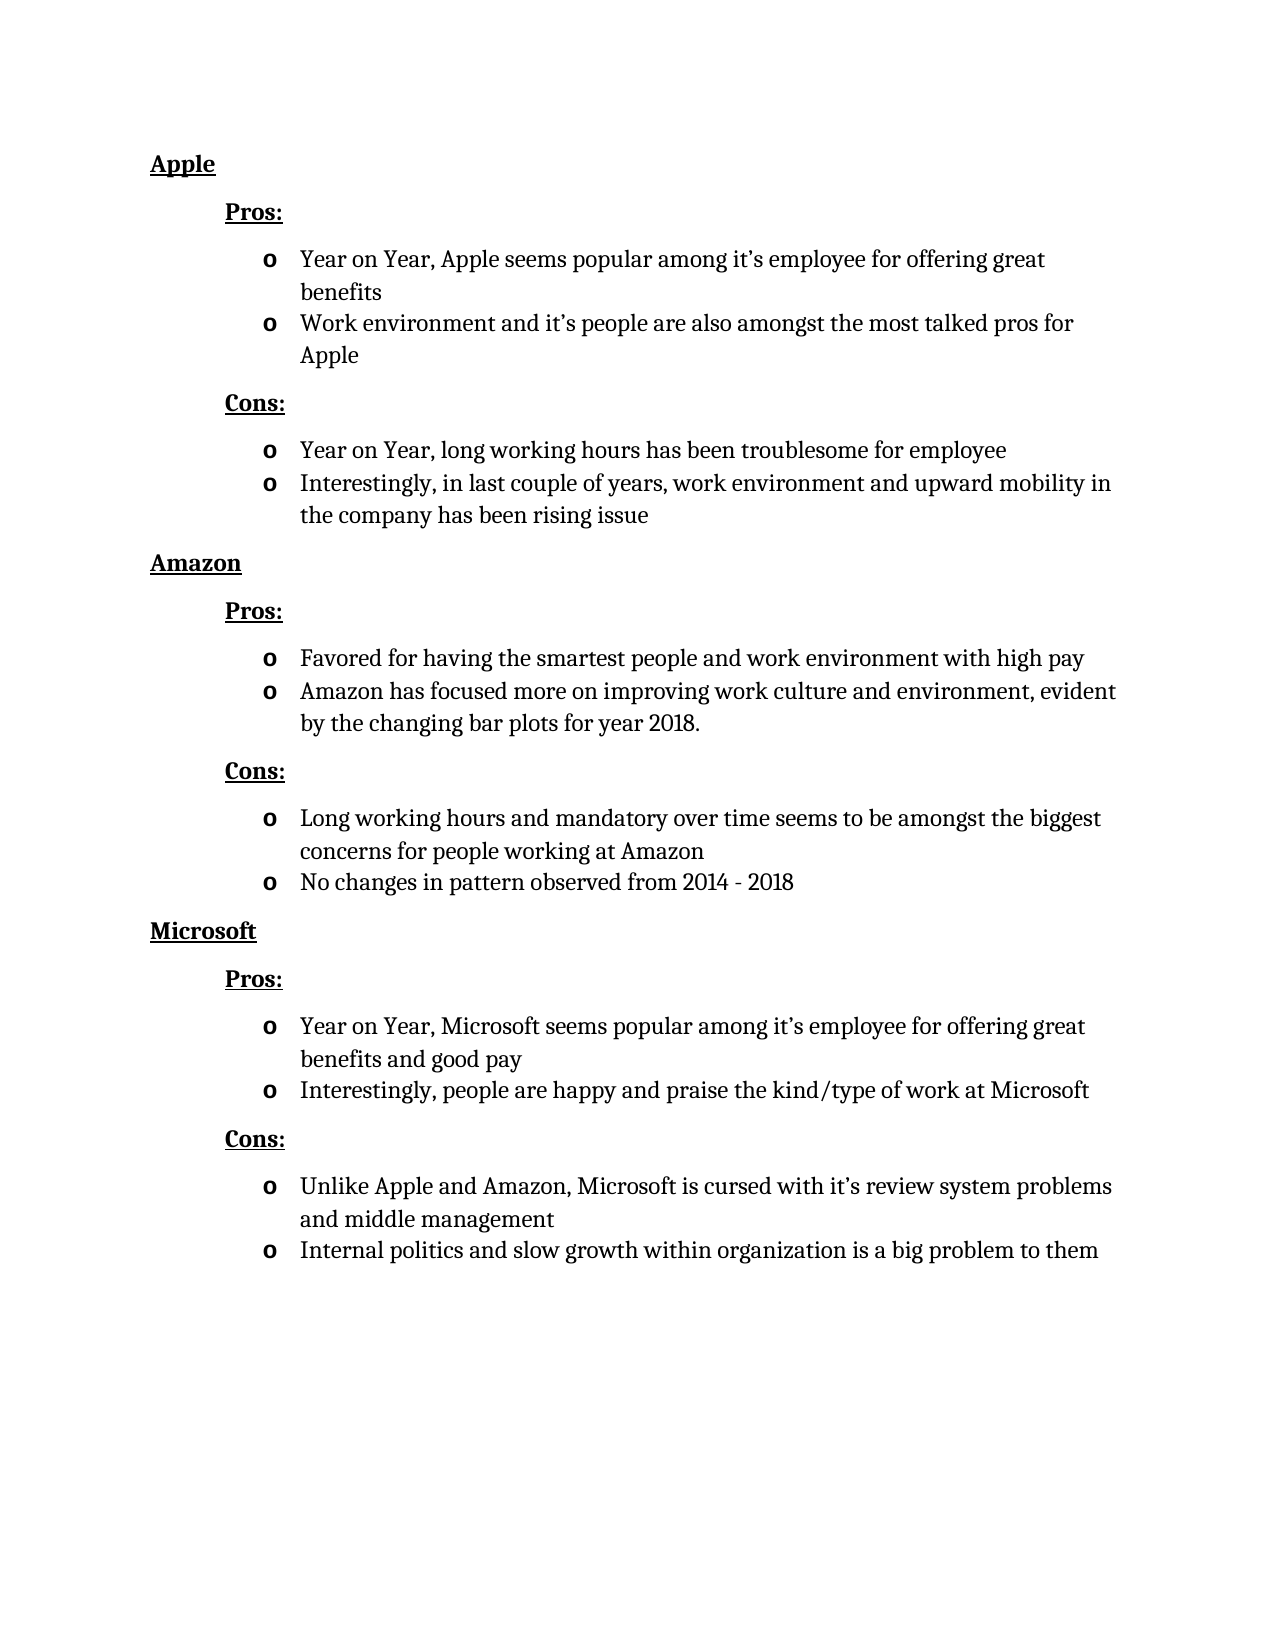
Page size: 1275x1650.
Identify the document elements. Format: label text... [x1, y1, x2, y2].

text Apple [150, 150, 1125, 179]
text Cons: [225, 389, 1125, 417]
list Interestingly, in last couple of years, work environment and upward mobility in the company has been rising issue [262, 469, 1125, 530]
text Pros: [150, 198, 1125, 226]
list Internal politics and slow growth within organization is a big problem to them [262, 1236, 1125, 1266]
text Cons: [225, 1124, 1125, 1153]
list No changes in pattern observed from 2014 - 2018 [262, 868, 1125, 898]
text Pros: [150, 964, 1125, 993]
text Microsoft [150, 917, 1125, 946]
list Interestingly, people are happy and praise the kind/type of work at Microsoft [262, 1076, 1125, 1106]
list Work environment and it’s people are also amongst the most talked pros for Apple [262, 309, 1125, 370]
list Favored for having the smartest people and work environment with high pay [262, 644, 1125, 674]
list Year on Year, Microsoft seems popular among it’s employee for offering great benefits and good pay [262, 1012, 1125, 1073]
list Year on Year, long working hours has been troublesome for employee [262, 436, 1125, 466]
list Year on Year, Apple seems popular among it’s employee for offering great benefits [262, 245, 1125, 306]
list Unlike Apple and Amazon, Microsoft is cursed with it’s review system problems and middle management [262, 1172, 1125, 1233]
list Amazon has focused more on improving work culture and environment, evident by the changing bar plots for year 2018. [262, 677, 1125, 738]
list Long working hours and mandatory over time seems to be amongst the biggest concerns for people working at Amazon [262, 804, 1125, 865]
text Pros: [150, 597, 1125, 625]
text Cons: [225, 757, 1125, 785]
text Amazon [150, 549, 1125, 578]
